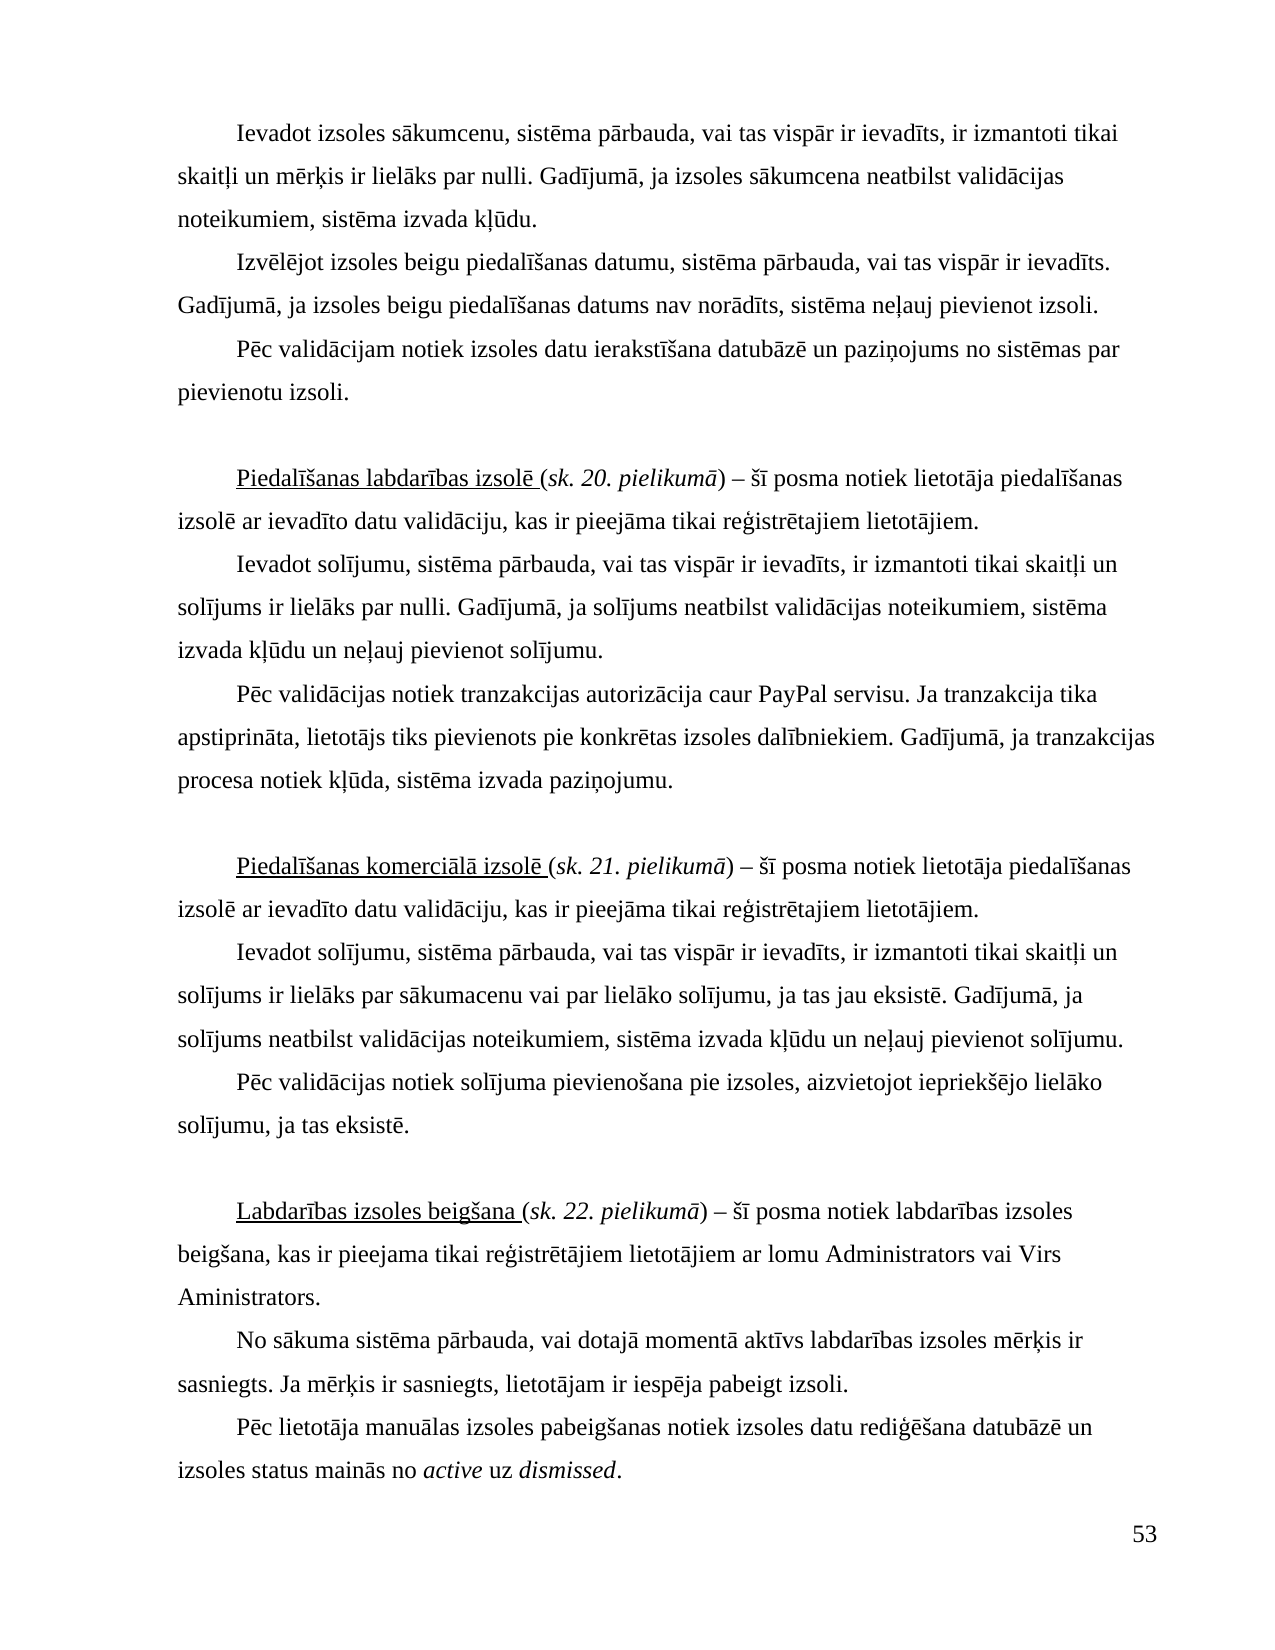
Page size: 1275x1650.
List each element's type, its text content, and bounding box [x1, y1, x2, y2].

text Labdarības izsoles beigšana (sk. 22. pielikumā) – šī posma notiek labdarības izsoles beigšana, kas ir pieejama tikai reģistrētājiem lietotājiem ar lomu Administrators vai Virs Aministrators. [177, 1196, 1157, 1311]
text Ievadot izsoles sākumcenu, sistēma pārbauda, vai tas vispār ir ievadīts, ir izmantoti tikai skaitļi un mērķis ir lielāks par nulli. Gadījumā, ja izsoles sākumcena neatbilst validācijas noteikumiem, sistēma izvada kļūdu. [177, 118, 1157, 233]
text Izvēlējot izsoles beigu piedalīšanas datumu, sistēma pārbauda, vai tas vispār ir ievadīts. Gadījumā, ja izsoles beigu piedalīšanas datums nav norādīts, sistēma neļauj pievienot izsoli. [177, 247, 1157, 319]
text No sākuma sistēma pārbauda, vai dotajā momentā aktīvs labdarības izsoles mērķis ir sasniegts. Ja mērķis ir sasniegts, lietotājam ir iespēja pabeigt izsoli. [177, 1326, 1157, 1397]
text Pēc validācijas notiek tranzakcijas autorizācija caur PayPal servisu. Ja tranzakcija tika apstiprināta, lietotājs tiks pievienots pie konkrētas izsoles dalībniekiem. Gadījumā, ja tranzakcijas procesa notiek kļūda, sistēma izvada paziņojumu. [177, 679, 1157, 794]
text Piedalīšanas labdarības izsolē (sk. 20. pielikumā) – šī posma notiek lietotāja piedalīšanas izsolē ar ievadīto datu validāciju, kas ir pieejāma tikai reģistrētajiem lietotājiem. [177, 463, 1157, 535]
text Pēc validācijam notiek izsoles datu ierakstīšana datubāzē un paziņojums no sistēmas par pievienotu izsoli. [177, 334, 1157, 406]
text Piedalīšanas komerciālā izsolē (sk. 21. pielikumā) – šī posma notiek lietotāja piedalīšanas izsolē ar ievadīto datu validāciju, kas ir pieejāma tikai reģistrētajiem lietotājiem. [177, 851, 1157, 923]
text Pēc validācijas notiek solījuma pievienošana pie izsoles, aizvietojot iepriekšējo lielāko solījumu, ja tas eksistē. [177, 1067, 1157, 1139]
text Pēc lietotāja manuālas izsoles pabeigšanas notiek izsoles datu rediģēšana datubāzē un izsoles status mainās no active uz dismissed. [177, 1412, 1157, 1484]
text Ievadot solījumu, sistēma pārbauda, vai tas vispār ir ievadīts, ir izmantoti tikai skaitļi un solījums ir lielāks par sākumacenu vai par lielāko solījumu, ja tas jau eksistē. Gadījumā, ja solījums neatbilst validācijas noteikumiem, sistēma izvada kļūdu un neļauj pievienot solījumu. [177, 937, 1157, 1052]
text Ievadot solījumu, sistēma pārbauda, vai tas vispār ir ievadīts, ir izmantoti tikai skaitļi un solījums ir lielāks par nulli. Gadījumā, ja solījums neatbilst validācijas noteikumiem, sistēma izvada kļūdu un neļauj pievienot solījumu. [177, 549, 1157, 664]
